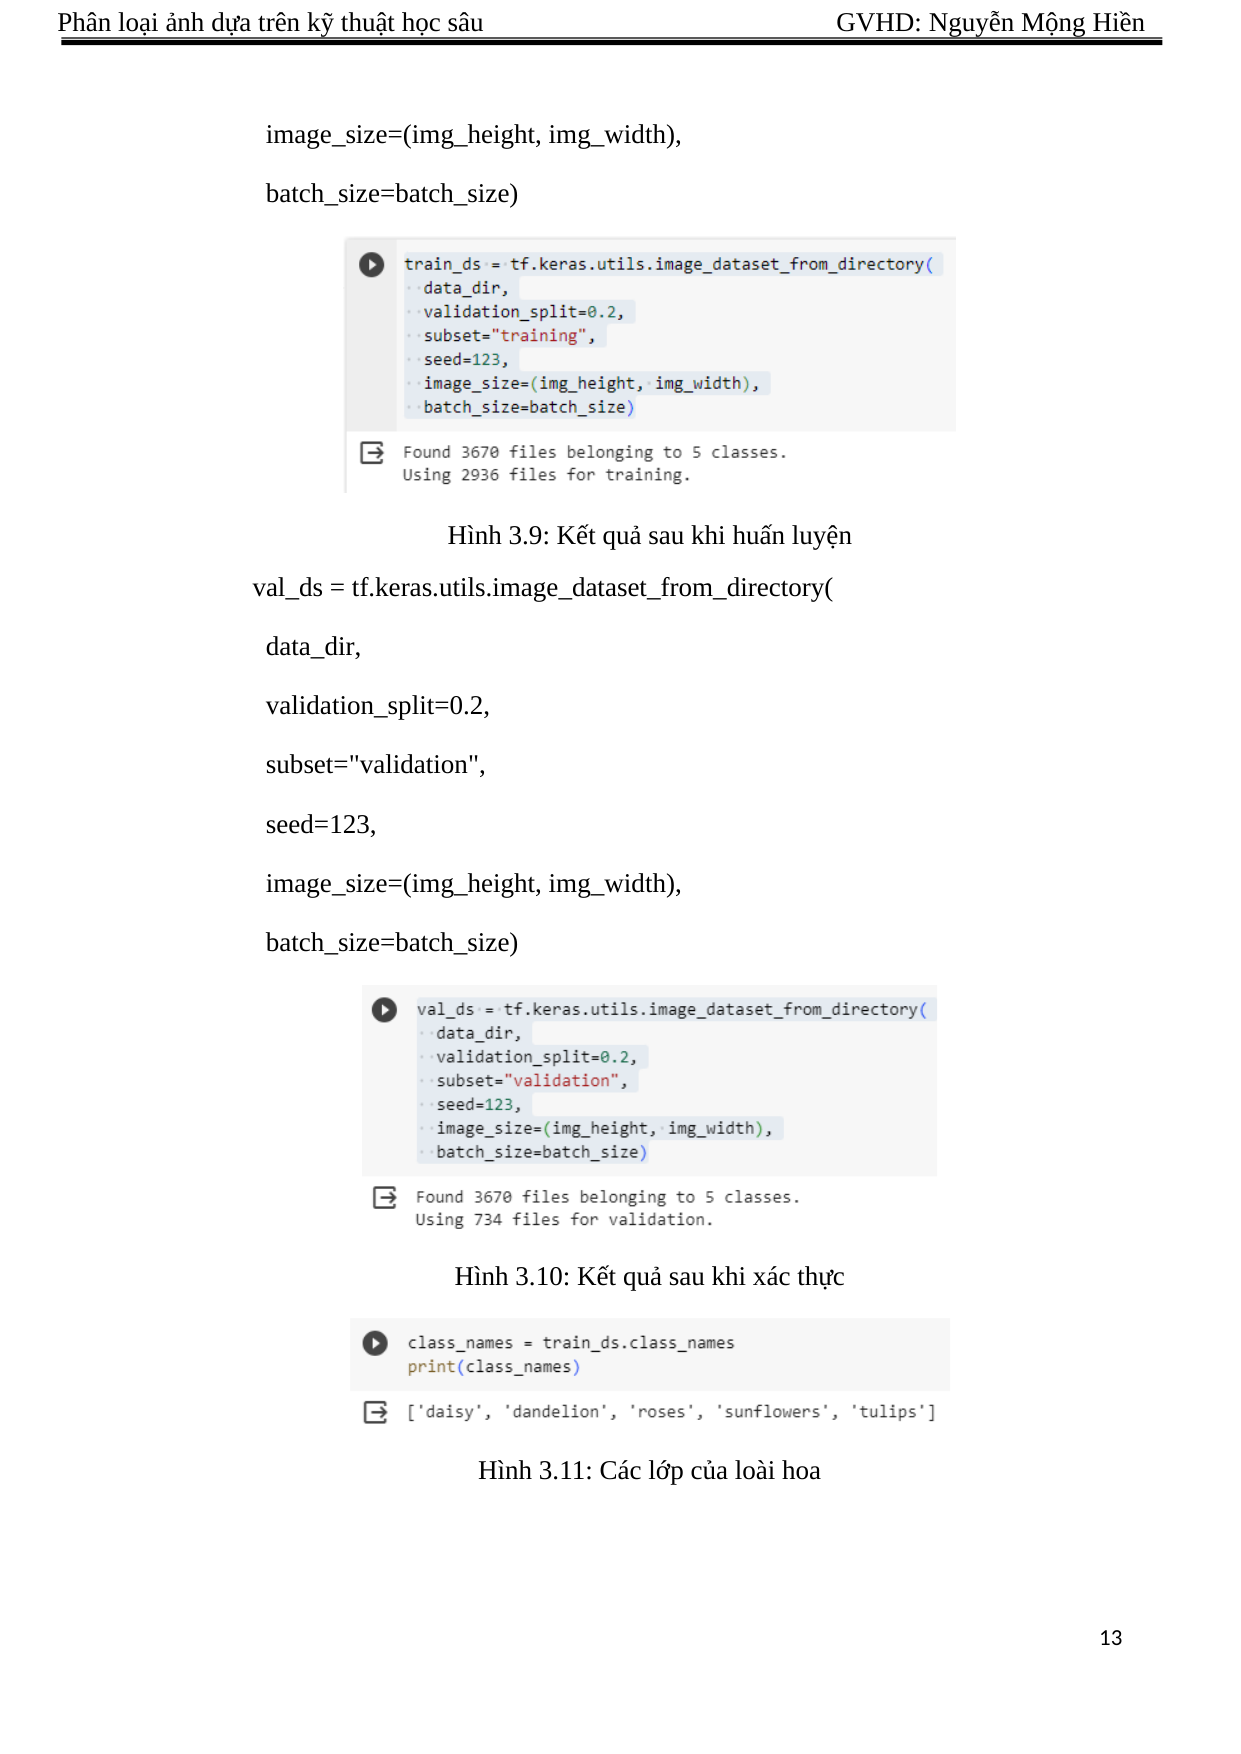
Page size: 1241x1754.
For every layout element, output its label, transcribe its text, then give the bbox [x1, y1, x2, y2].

text data_dir, [252, 630, 1122, 661]
picture [362, 985, 938, 1234]
text image_size=(img_height, img_width), [252, 867, 1122, 898]
text val_ds = tf.keras.utils.image_dataset_from_directory( [252, 571, 1122, 602]
text validation_split=0.2, [252, 689, 1122, 721]
text seed=123, [252, 808, 1122, 839]
text subset="validation", [252, 749, 1122, 780]
text image_size=(img_height, img_width), [252, 118, 1122, 149]
text batch_size=batch_size) [252, 177, 1122, 208]
text Hình 3.10: Kết quả sau khi xác thực [177, 1261, 1122, 1292]
picture [349, 1312, 951, 1435]
text Hình 3.11: Các lớp của loài hoa [177, 1454, 1122, 1485]
text batch_size=batch_size) [252, 926, 1122, 957]
text Hình 3.9: Kết quả sau khi huấn luyện [177, 519, 1122, 550]
picture [343, 236, 956, 493]
